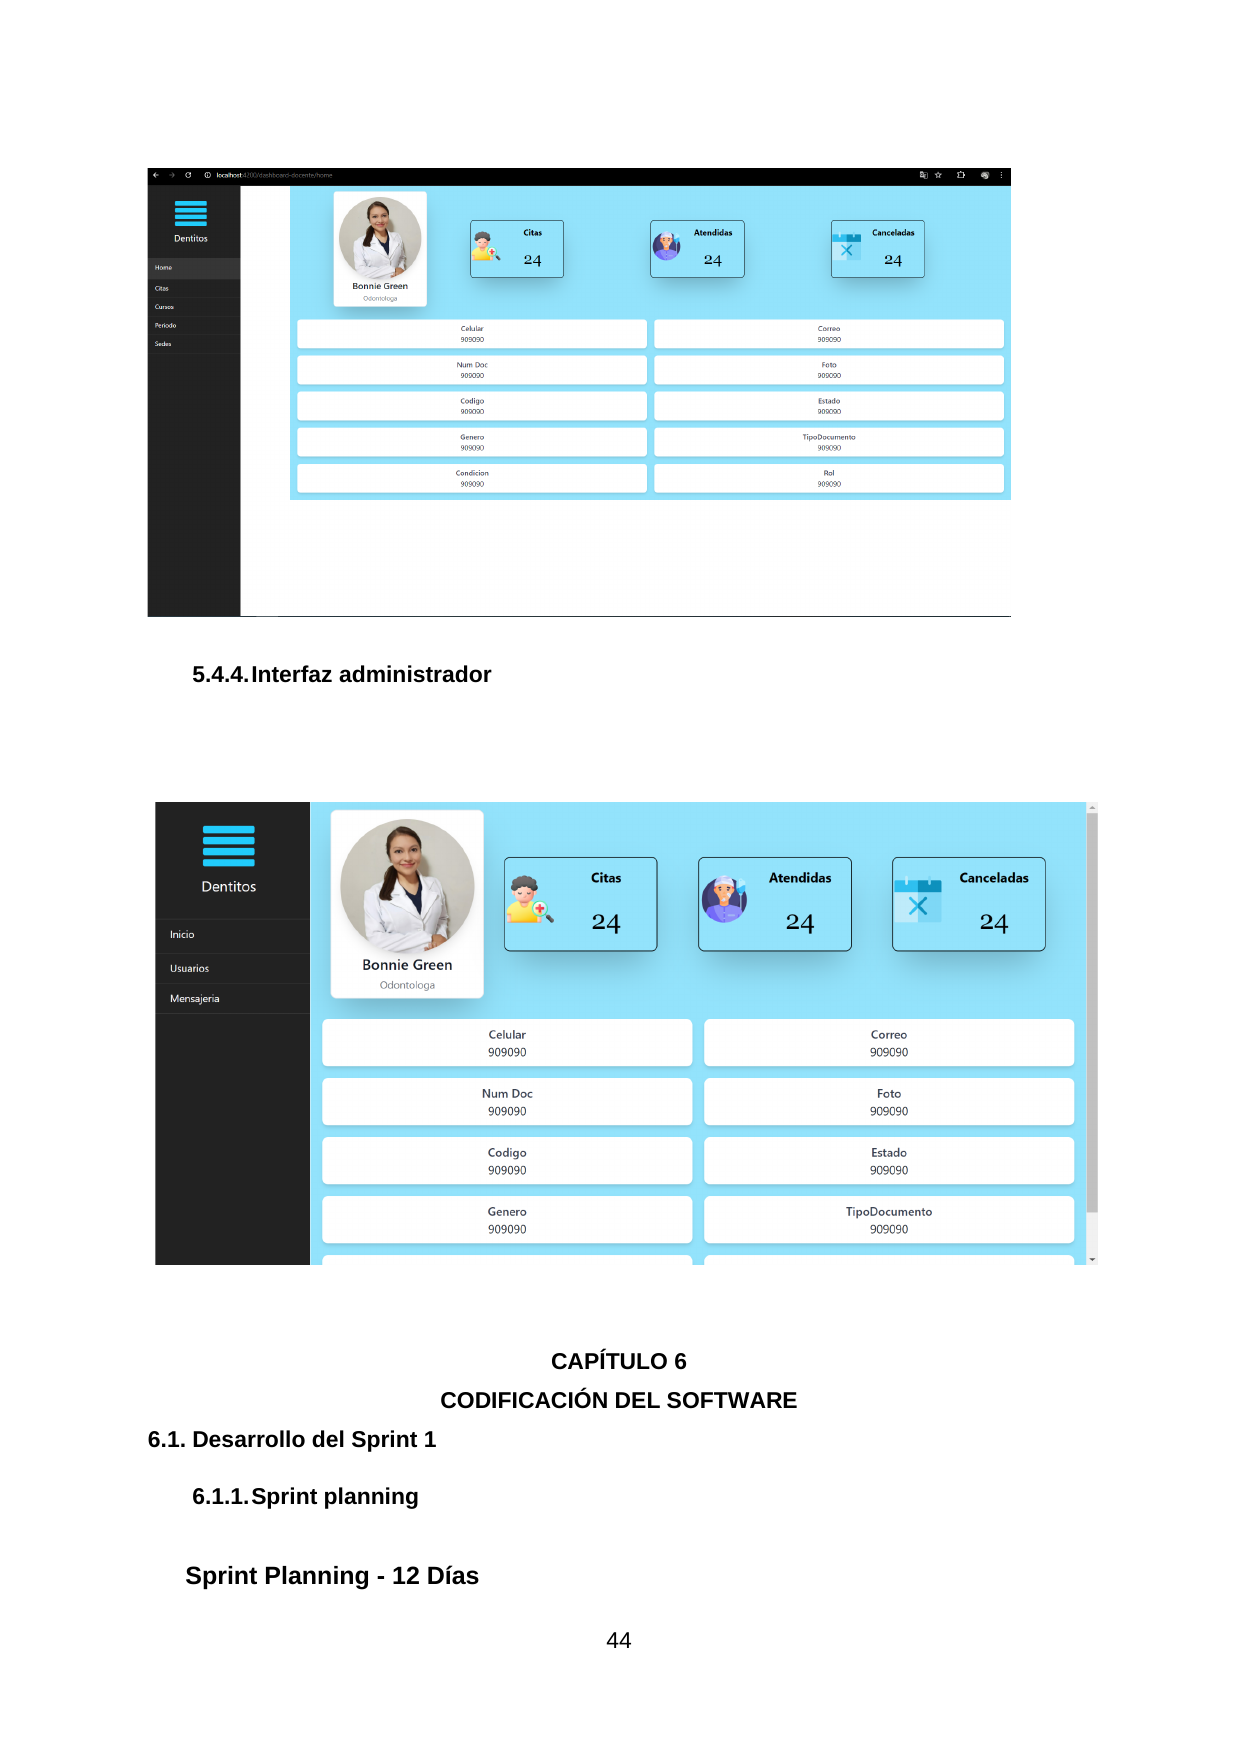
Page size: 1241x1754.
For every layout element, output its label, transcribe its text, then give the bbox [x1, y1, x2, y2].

picture [155, 802, 1098, 1265]
picture [147, 168, 1011, 617]
subtitle Desarrollo del Sprint 1 [148, 1426, 1090, 1452]
subtitle Sprint planning [192, 1483, 1090, 1509]
subtitle CODIFICACIÓN DEL SOFTWARE [148, 1387, 1090, 1414]
text Sprint Planning - 12 Días [185, 1561, 1090, 1589]
